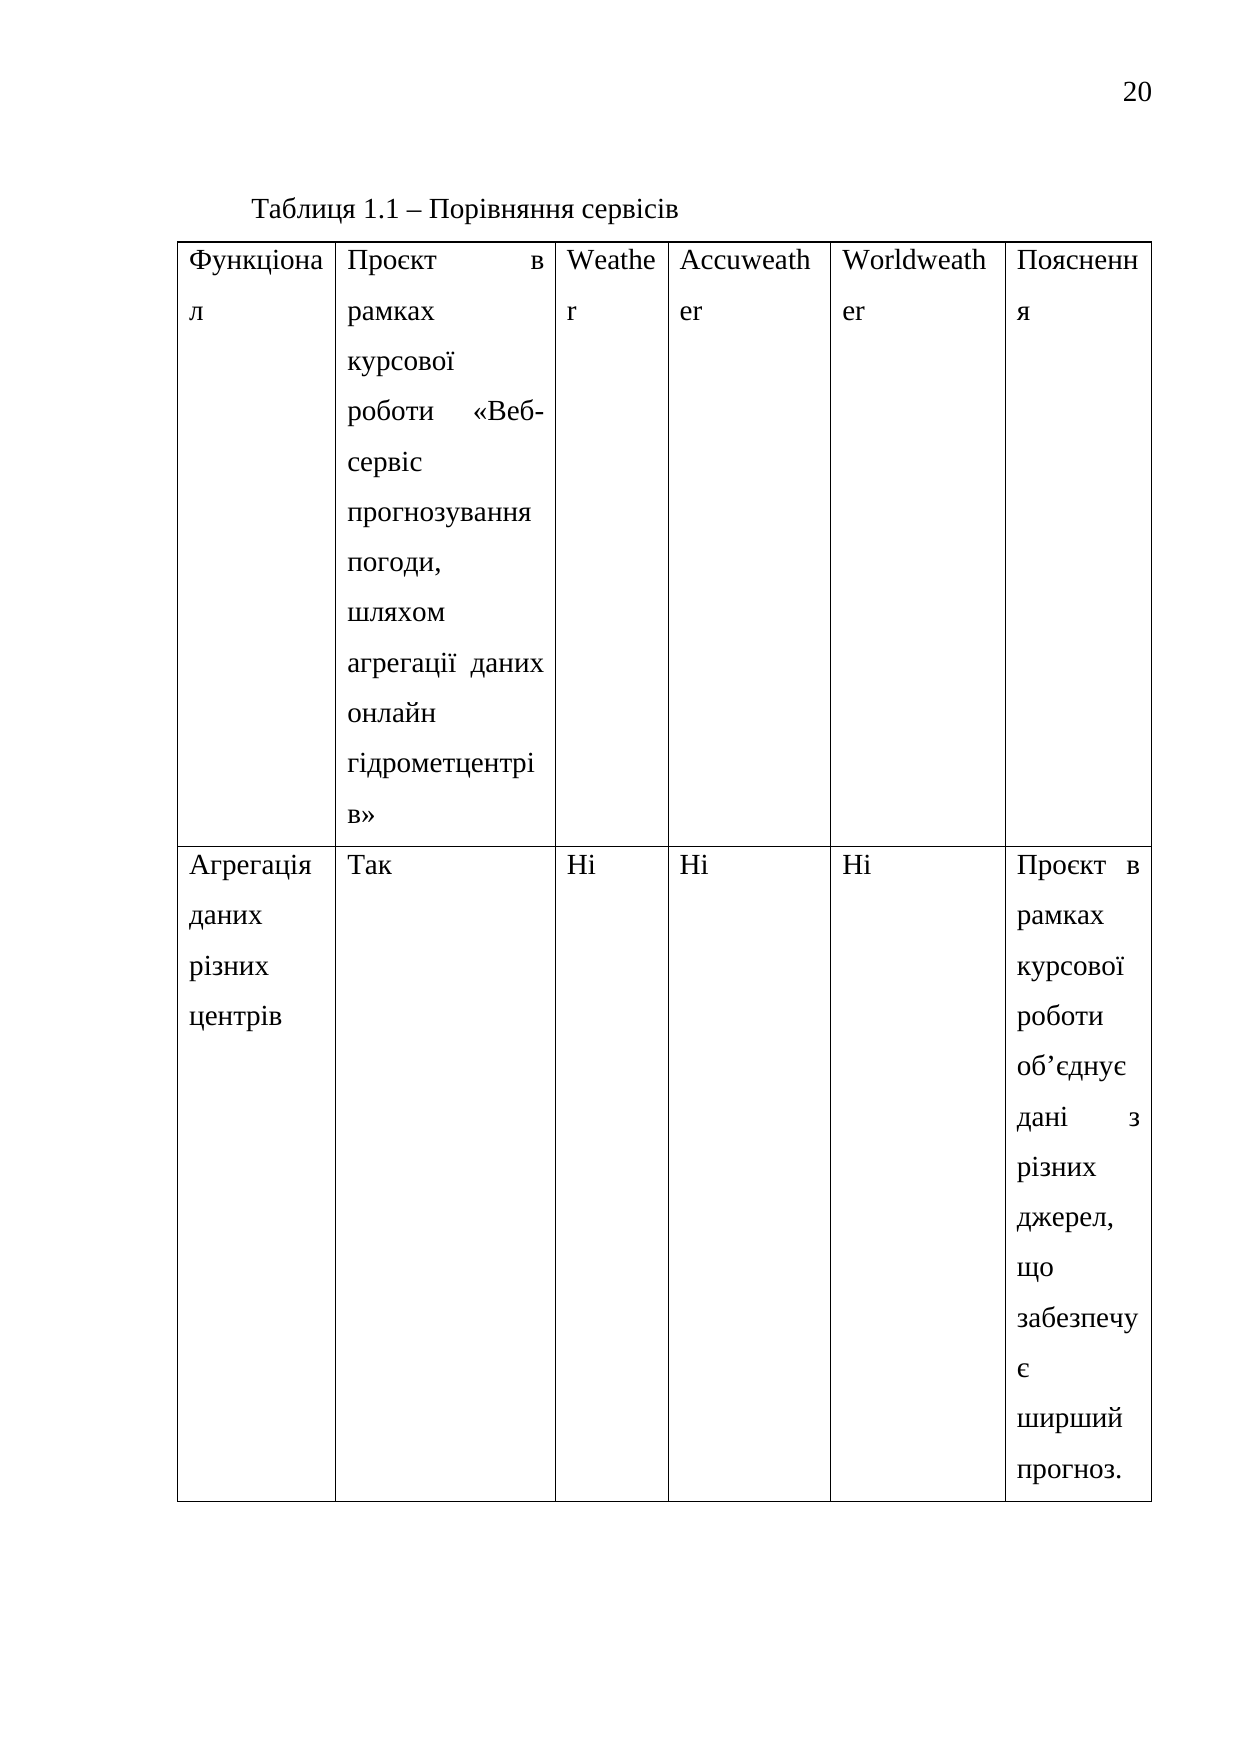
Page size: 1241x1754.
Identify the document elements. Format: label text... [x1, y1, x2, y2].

table_cell Ні [669, 847, 830, 1501]
table_cell Так [336, 847, 555, 1501]
table_header Функціонал [178, 243, 335, 846]
table_cell Агрегація даних різних центрів [178, 847, 335, 1501]
table_header Accuweather [669, 243, 830, 846]
table_header Пояснення [1006, 243, 1151, 846]
table_cell Проєкт в рамках курсової роботи об’єднує дані з різних джерел, що забезпечує ширший прогноз. [1006, 847, 1151, 1501]
table_header Weather [556, 243, 668, 846]
text Таблиця 1.1 – Порівняння сервісів [177, 191, 1152, 224]
table_header Проєкт в рамках курсової роботи «Веб-сервіс прогнозування погоди, шляхом агрегації даних онлайн гідрометцентрів» [336, 243, 555, 846]
table_header Worldweather [831, 243, 1005, 846]
table_cell Ні [831, 847, 1005, 1501]
table_cell Ні [556, 847, 668, 1501]
